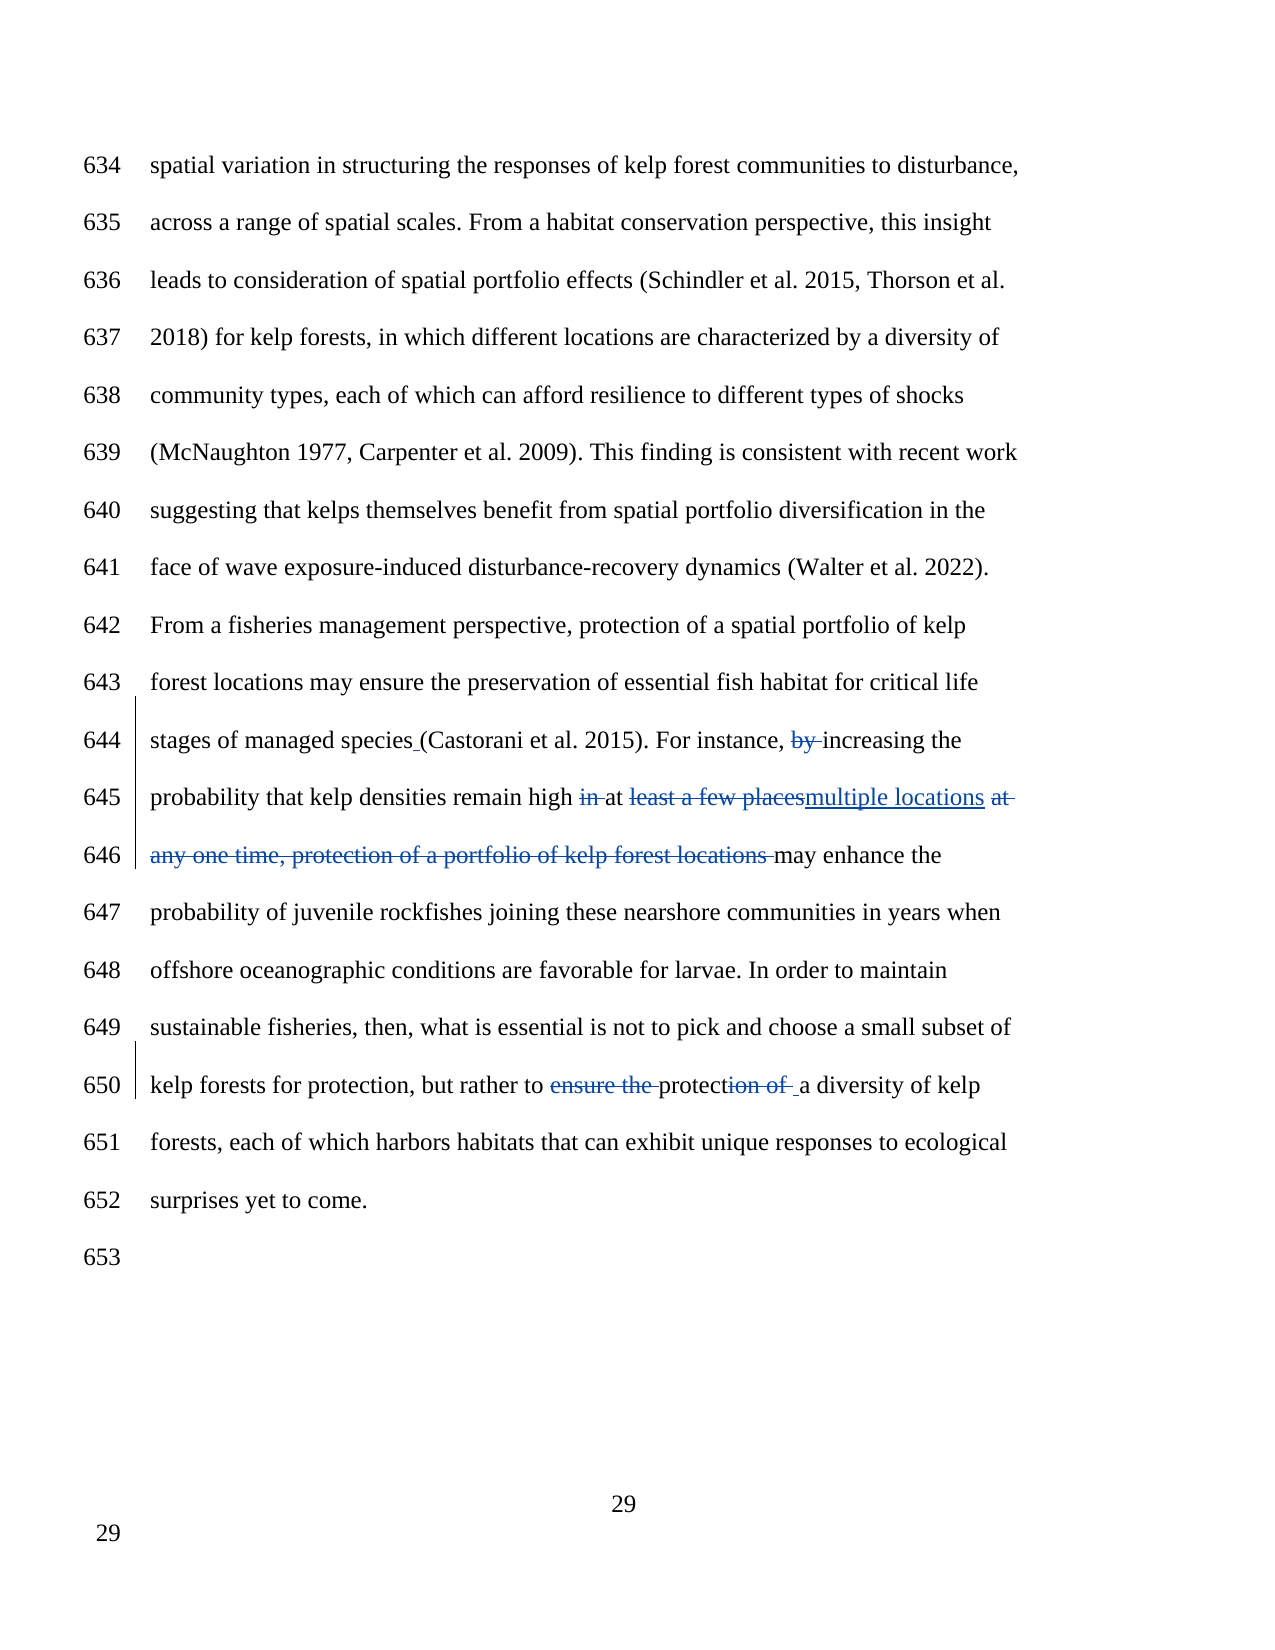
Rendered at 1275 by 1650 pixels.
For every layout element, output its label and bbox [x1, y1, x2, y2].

text [150, 150, 1022, 1214]
